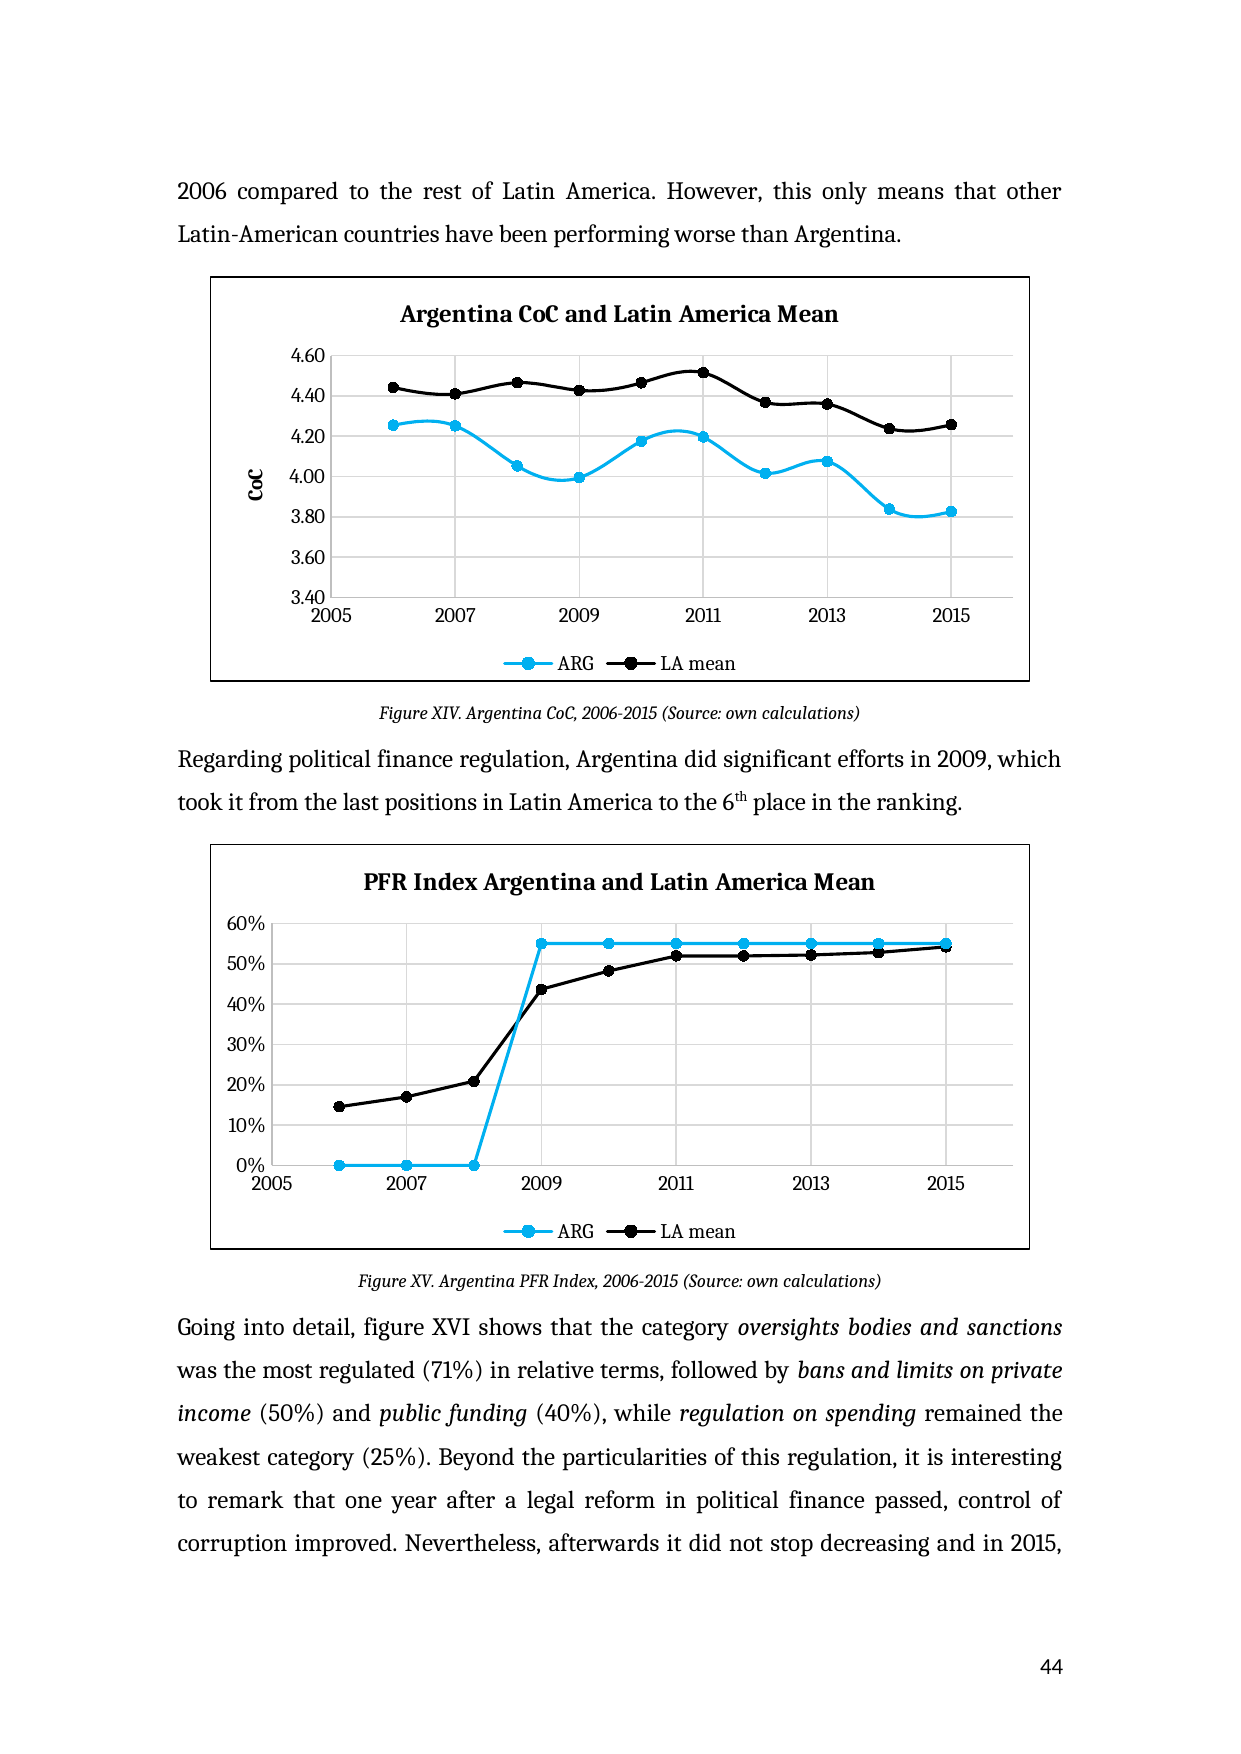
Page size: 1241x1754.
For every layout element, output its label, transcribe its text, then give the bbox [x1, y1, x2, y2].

text Regarding political finance regulation, Argentina did significant efforts in 2009, which took it from the last positions in Latin America to the 6th place in the ranking. [177, 745, 1063, 817]
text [177, 1313, 1063, 1557]
text Figure XIV. Argentina CoC, 2006-2015 (Source: own calculations) [177, 703, 1063, 724]
text Figure XV. Argentina PFR Index, 2006-2015 (Source: own calculations) [177, 1271, 1063, 1292]
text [177, 177, 1063, 249]
